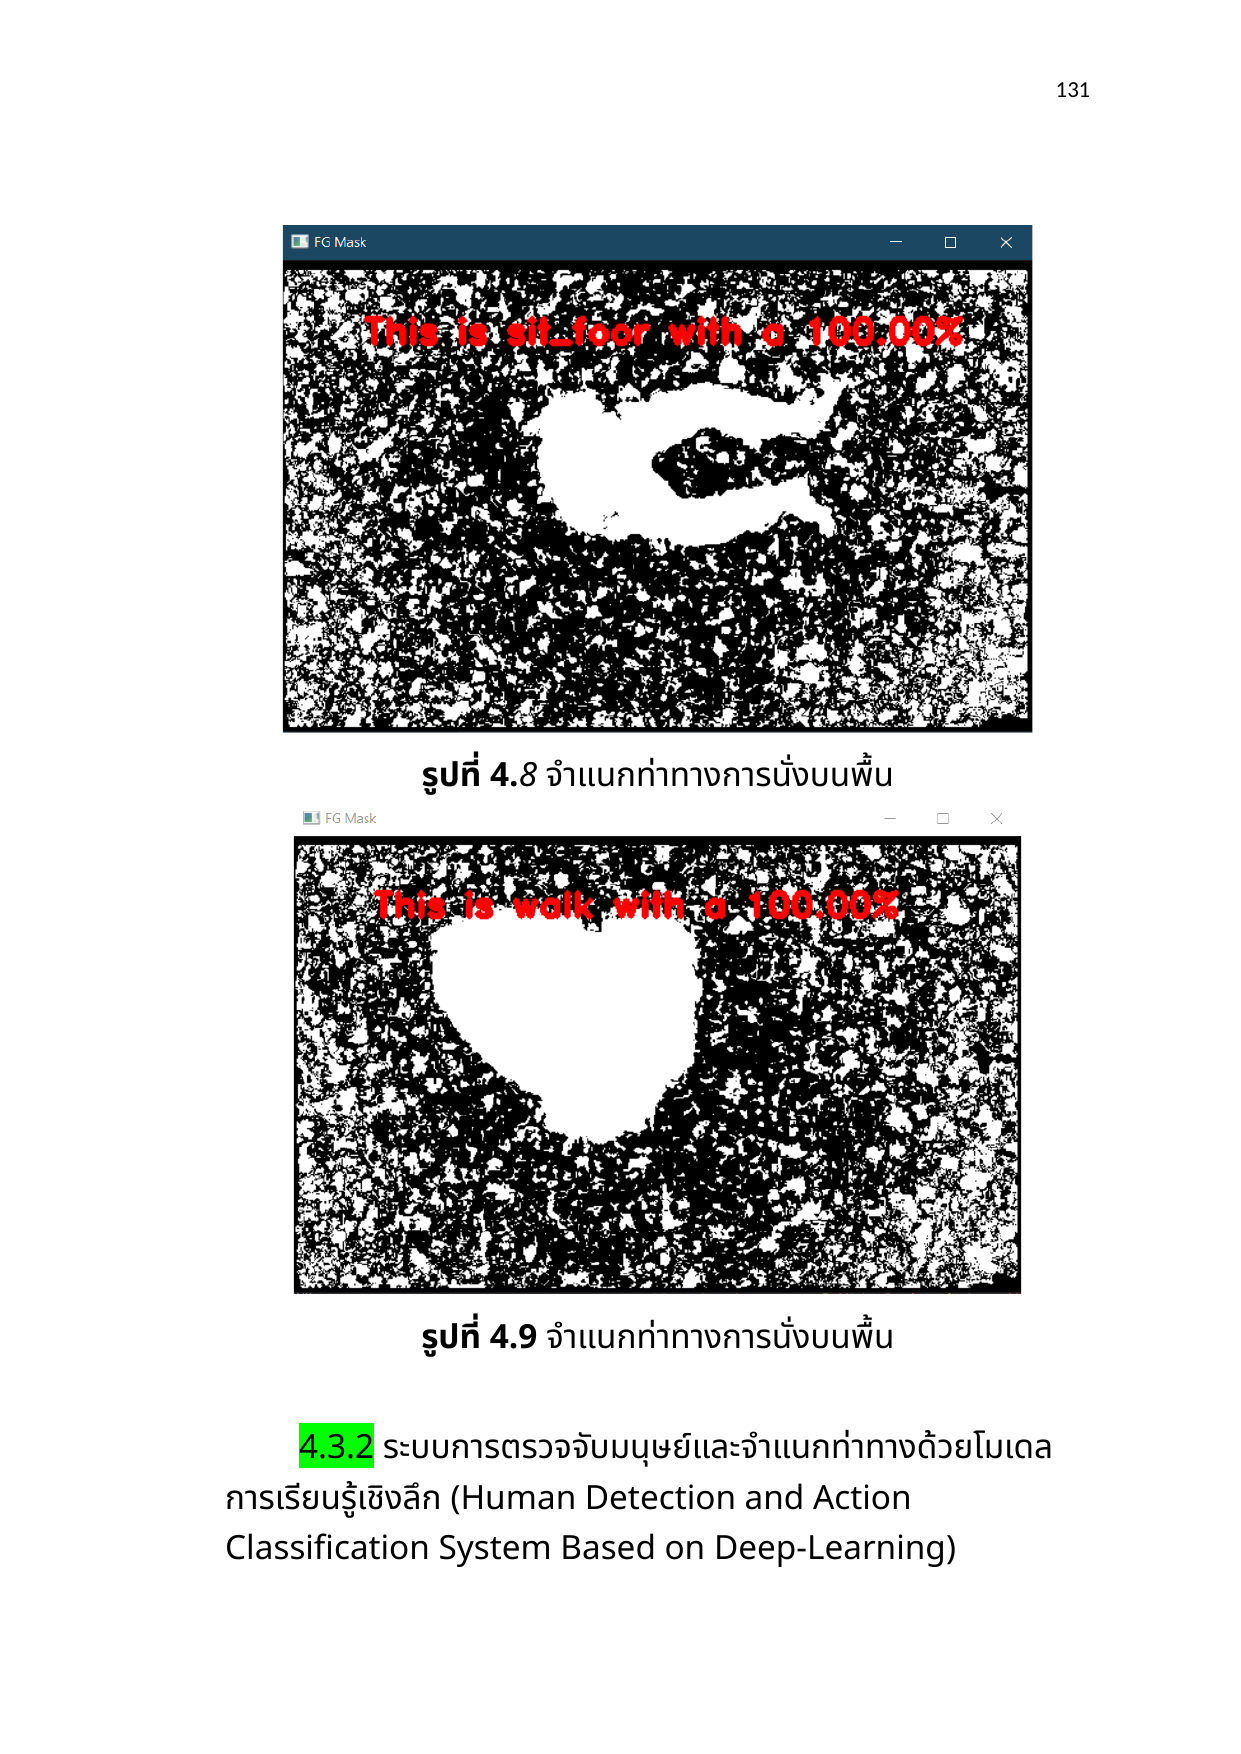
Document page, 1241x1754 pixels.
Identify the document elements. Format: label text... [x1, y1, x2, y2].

picture [282, 225, 1033, 733]
text รูปที่ 4.9 จำแนกท่าทางการนั่งบนพื้น [225, 1313, 1090, 1363]
picture [293, 801, 1022, 1294]
text รูปที่ 4.8 จำแนกท่าทางการนั่งบนพื้น [225, 751, 1090, 802]
subtitle 4.3.2 ระบบการตรวจจับมนุษย์และจำแนกท่าทางด้วยโมเดลการเรียนรู้เชิงลึก (Human Detection and Action Classification System Based on Deep-Learning) [225, 1423, 1090, 1569]
